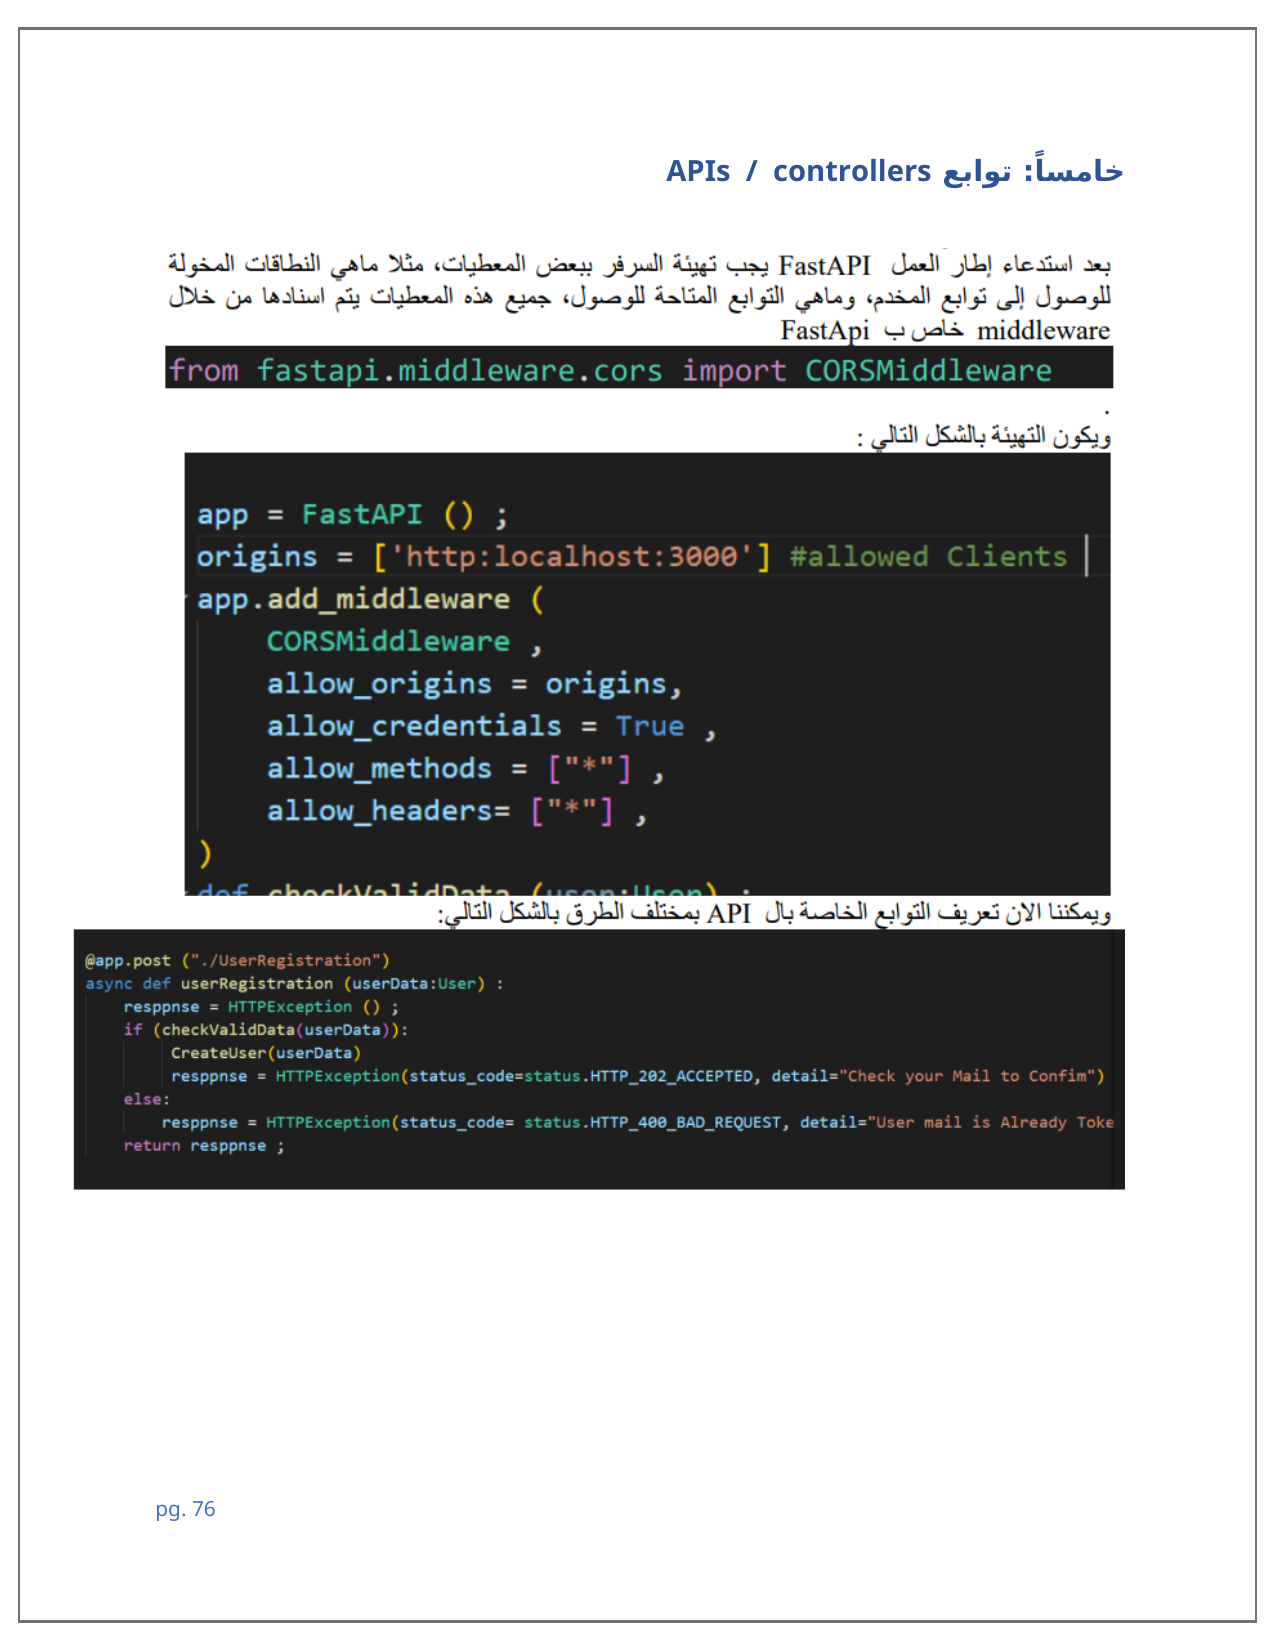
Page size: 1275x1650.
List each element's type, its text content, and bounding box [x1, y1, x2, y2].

subtitle خامساً: توابع APIs / controllers [150, 150, 1125, 190]
